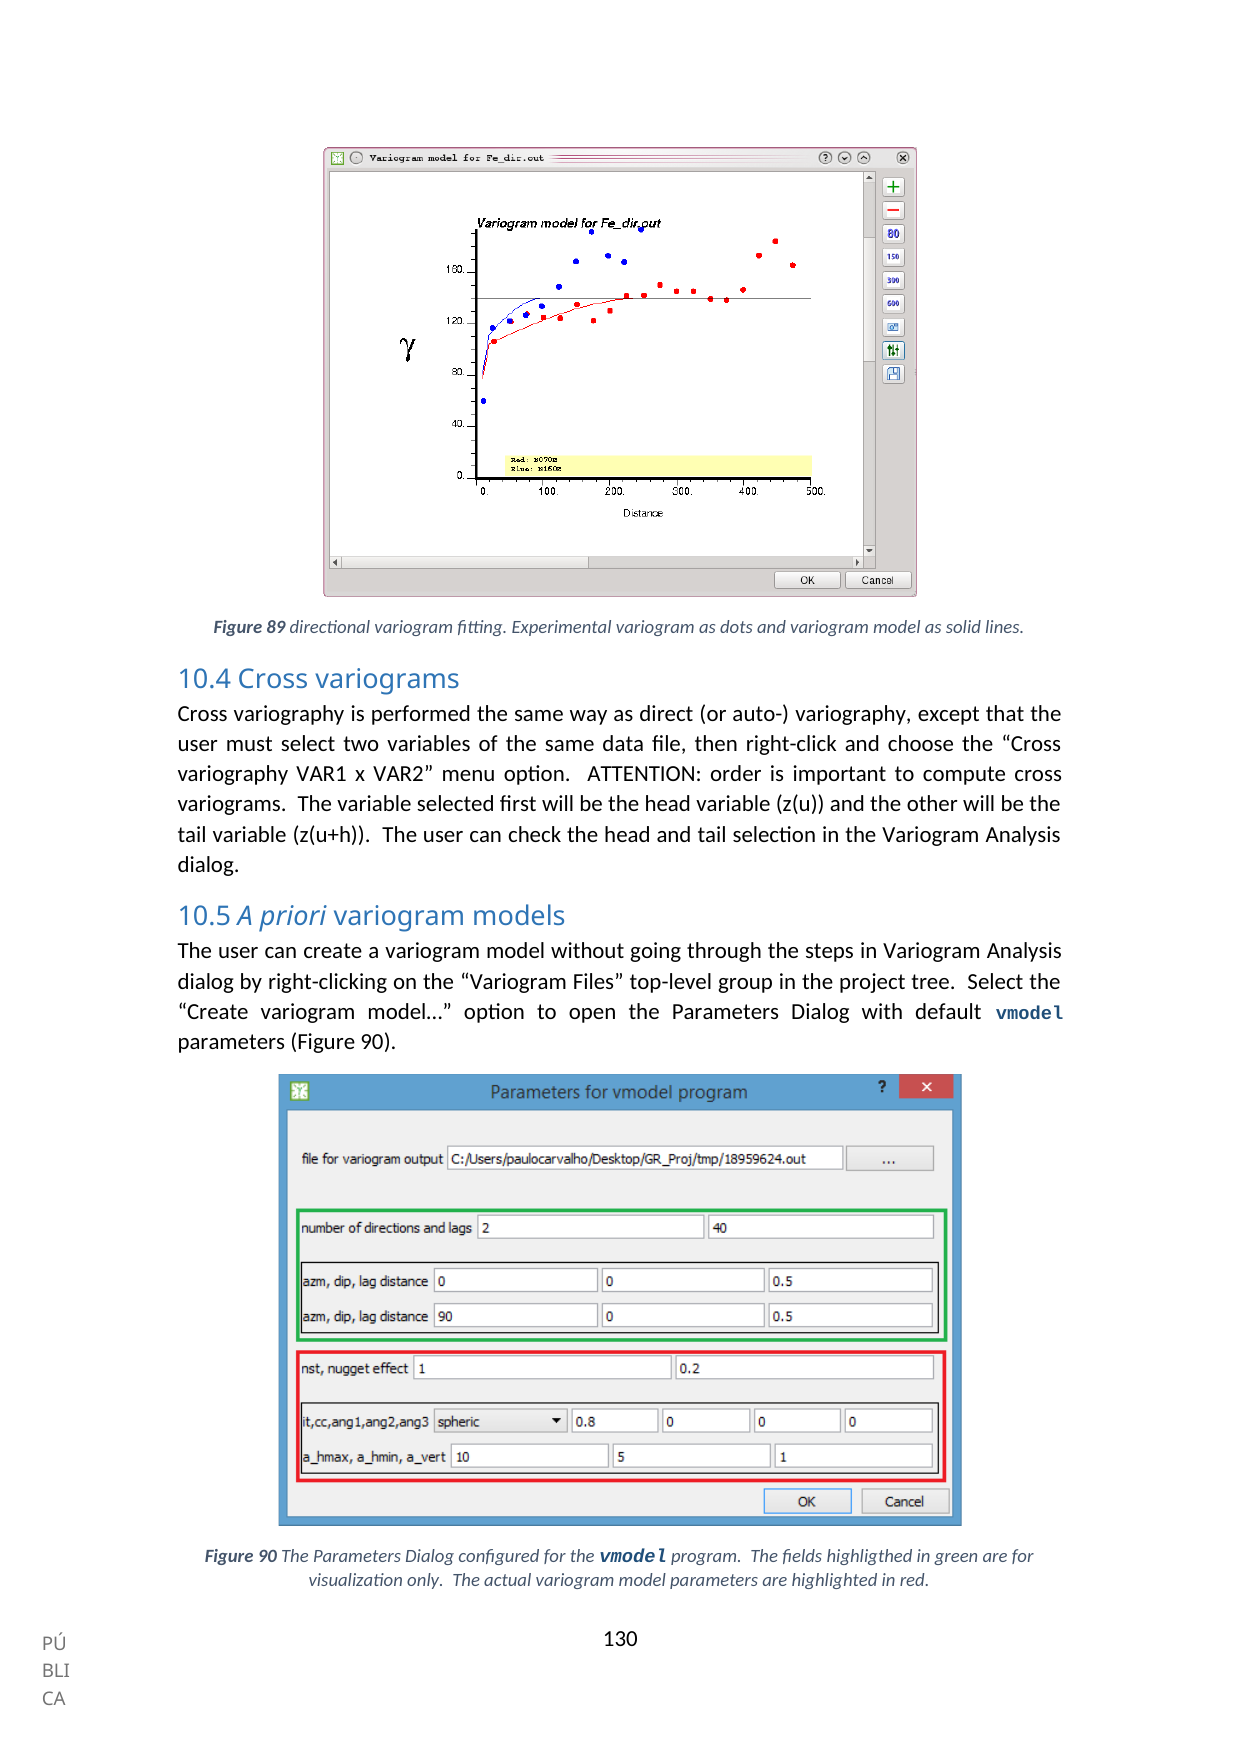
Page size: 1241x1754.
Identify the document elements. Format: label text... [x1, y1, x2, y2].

picture [323, 147, 917, 597]
subtitle A priori variogram models [177, 897, 1063, 934]
text Cross variography is performed the same way as direct (or auto-) variography, except that the user must select two variables of the same data file, then right-click and choose the “Cross variography VAR1 x VAR2” menu option. ATTENTION: order is important to compute cross variograms. The variable selected first will be the head variable (z(u)) and the other will be the tail variable (z(u+h)). The user can check the head and tail selection in the Variogram Analysis dialog. [177, 699, 1063, 878]
text Figure 89 directional variogram fitting. Experimental variogram as dots and variogram model as solid lines. [177, 615, 1063, 638]
text Figure 90 The Parameters Dialog configured for the vmodel program. The fields highligthed in green are for visualization only. The actual variogram model parameters are highlighted in red. [177, 1544, 1063, 1591]
text The user can create a variogram model without going through the steps in Variogram Analysis dialog by right-clicking on the “Variogram Files” top-level group in the project tree. Select the “Create variogram model…” option to open the Parameters Dialog with default vmodel parameters (Figure 88). [177, 937, 1063, 1055]
subtitle Cross variograms [177, 659, 1063, 696]
picture [278, 1074, 962, 1526]
